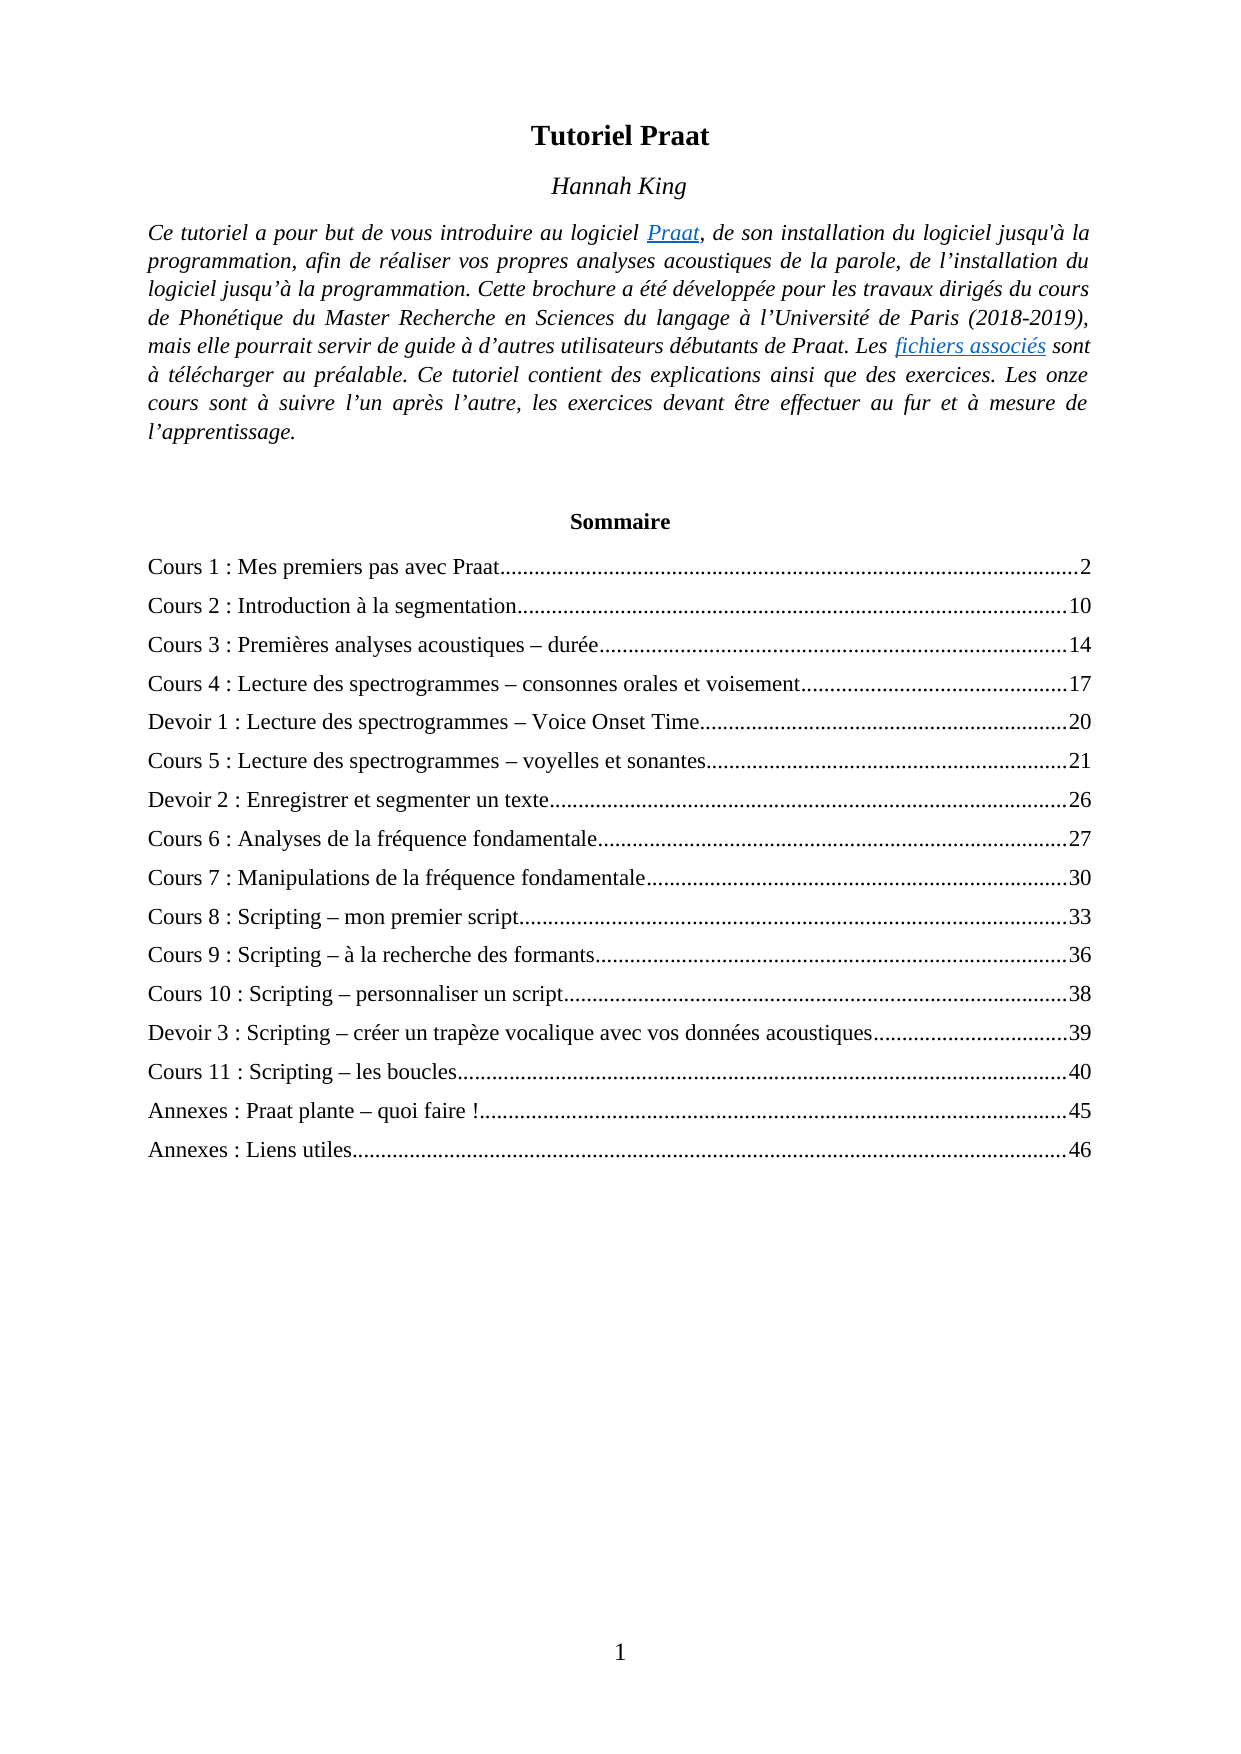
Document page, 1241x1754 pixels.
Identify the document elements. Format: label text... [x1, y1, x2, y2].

text Ce tutoriel a pour but de vous introduire au logiciel Praat, de son installation du logiciel jusqu'à la programmation, afin de réaliser vos propres analyses acoustiques de la parole, de l’installation du logiciel jusqu’à la programmation. Cette brochure a été développée pour les travaux dirigés du cours de Phonétique du Master Recherche en Sciences du langage à l’Université de Paris (2018-2019), mais elle pourrait servir de guide à d’autres utilisateurs débutants de Praat. Les fichiers associés sont à télécharger au préalable. Ce tutoriel contient des explications ainsi que des exercices. Les onze cours sont à suivre l’un après l’autre, les exercices devant être effectuer au fur et à mesure de l’apprentissage. [148, 219, 1092, 444]
text Hannah King [148, 171, 1092, 200]
text Tutoriel Praat [148, 118, 1092, 152]
text Sommaire [148, 508, 1092, 534]
